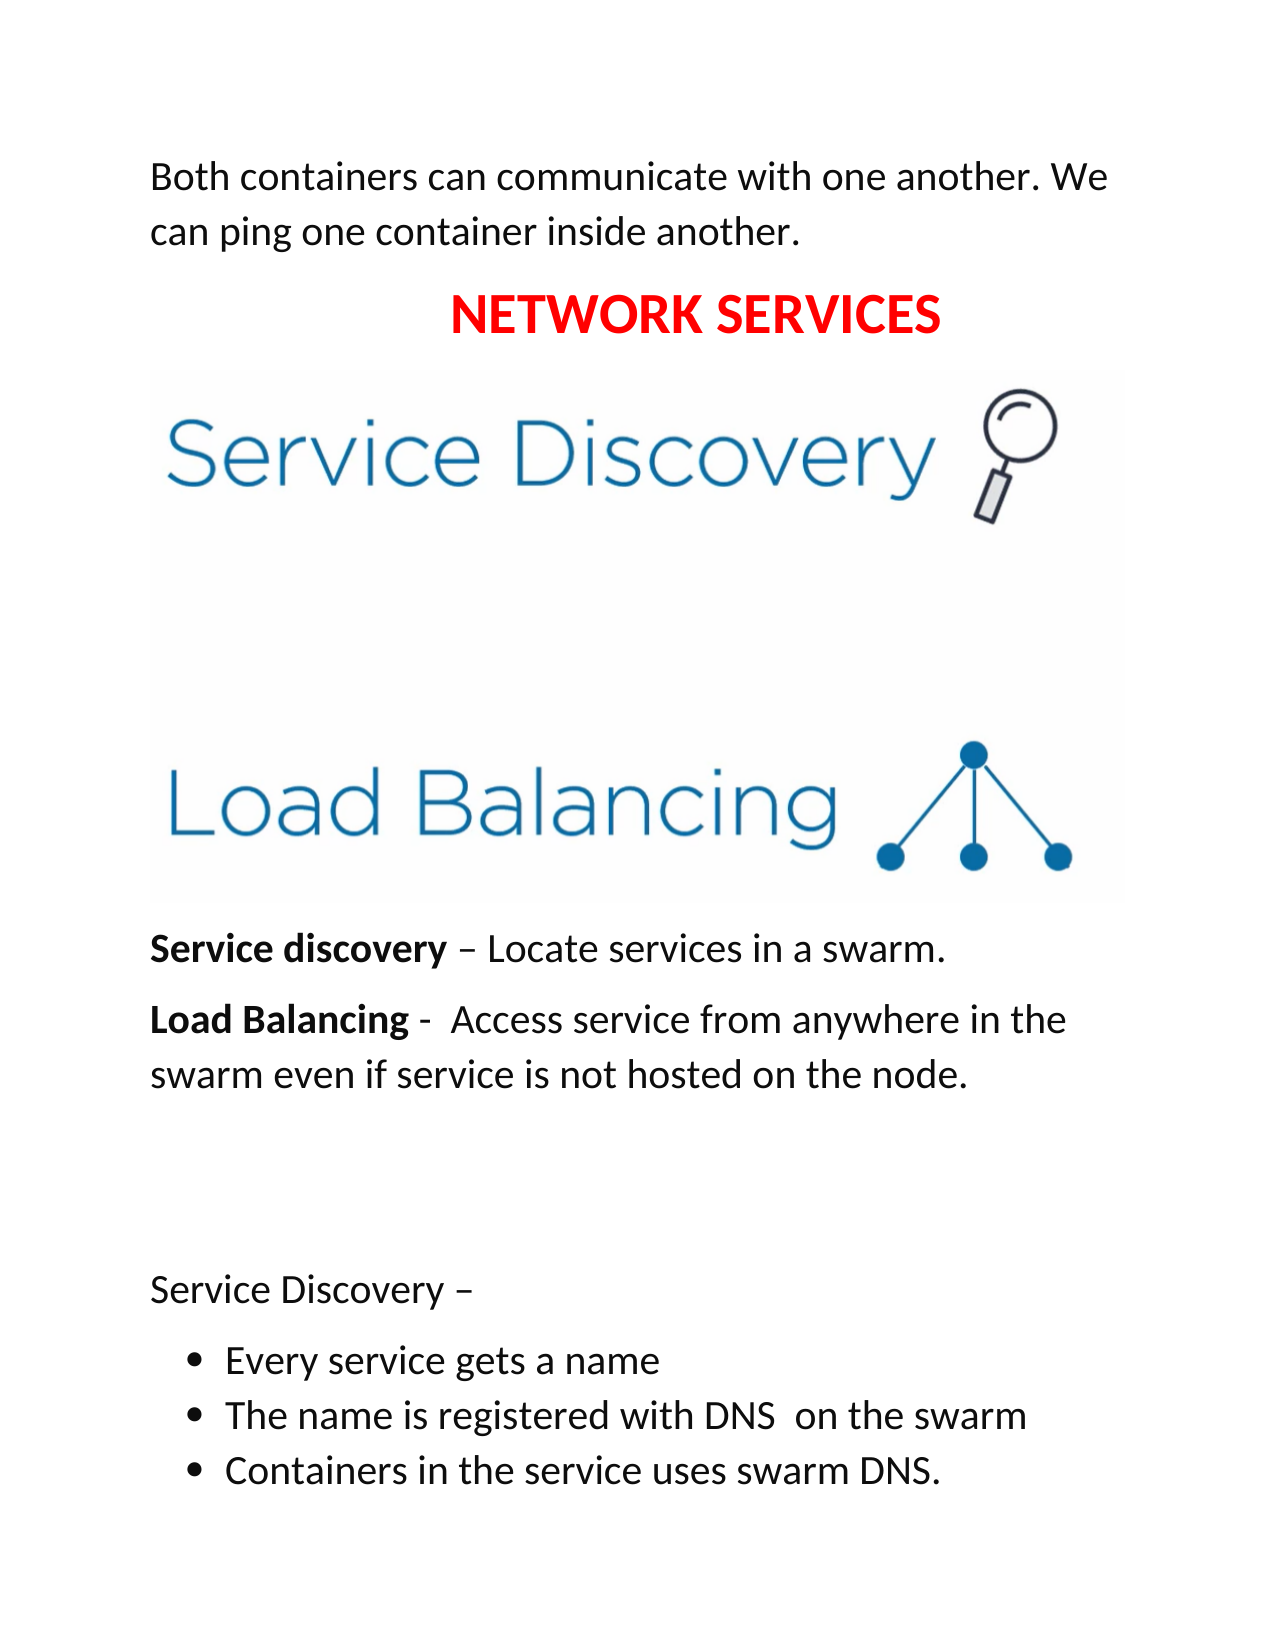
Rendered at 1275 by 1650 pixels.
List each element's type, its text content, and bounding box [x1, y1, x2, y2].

text Load Balancing - Access service from anywhere in the swarm even if service is not hosted on the node. [150, 993, 1125, 1099]
picture [150, 370, 1125, 903]
text Both containers can communicate with one another. We can ping one container inside another. [150, 150, 1125, 256]
text Service discovery – Locate services in a swarm. [150, 922, 1125, 972]
list The name is registered with DNS on the swarm [187, 1389, 1125, 1440]
list Every service gets a name [187, 1334, 1125, 1385]
text Service Discovery – [150, 1263, 1125, 1313]
list Containers in the service uses swarm DNS. [187, 1444, 1125, 1495]
text NETWORK SERVICES [150, 276, 1125, 348]
